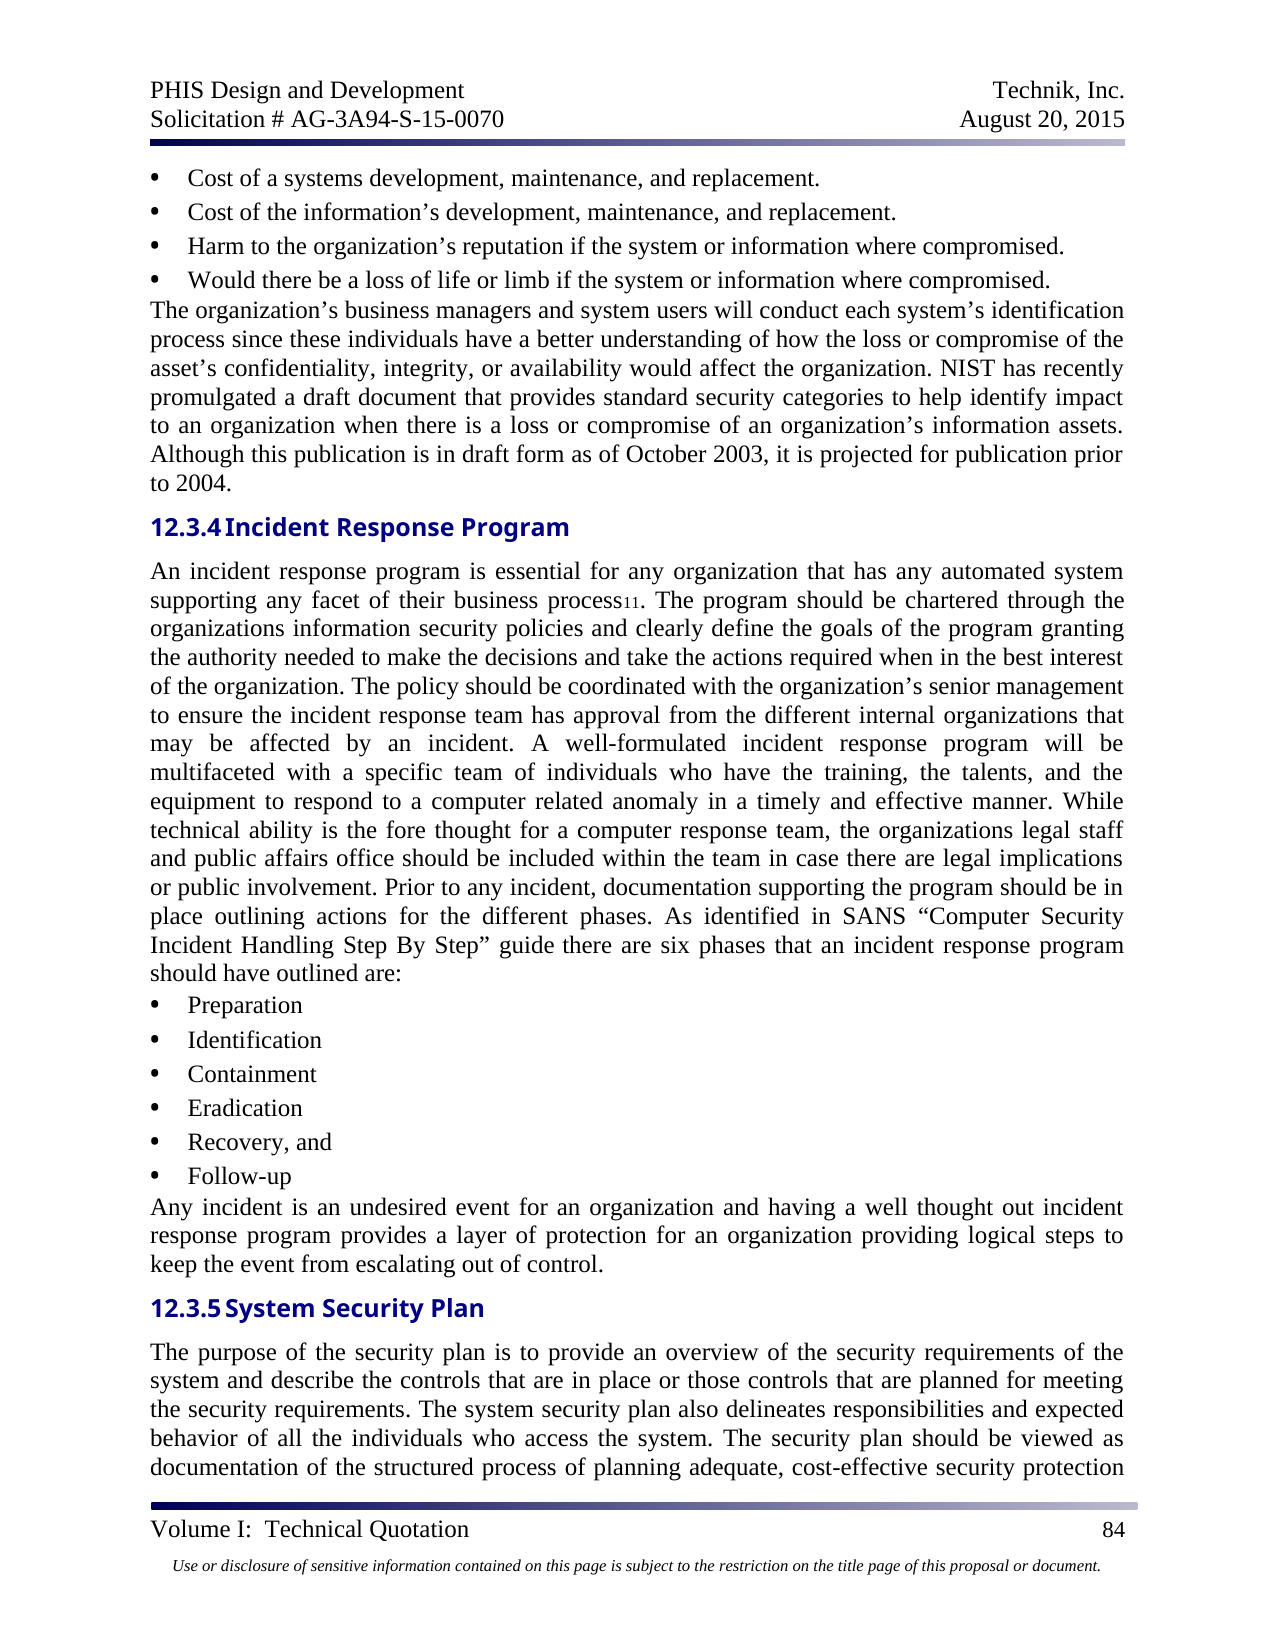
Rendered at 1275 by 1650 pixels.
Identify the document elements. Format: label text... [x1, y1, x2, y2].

subtitle System Security Plan [150, 1290, 1125, 1324]
text Any incident is an undesired event for an organization and having a well thought out incident response program provides a layer of protection for an organization providing logical steps to keep the event from escalating out of control. [150, 1192, 1125, 1278]
list Cost of the information’s development, maintenance, and replacement. [150, 193, 1125, 227]
list Identification [150, 1021, 1125, 1055]
list Harm to the organization’s reputation if the system or information where compromised. [150, 227, 1125, 262]
list Follow-up [150, 1157, 1125, 1192]
text The organization’s business managers and system users will conduct each system’s identification process since these individuals have a better understanding of how the loss or compromise of the asset’s confidentiality, integrity, or availability would affect the organization. NIST has recently promulgated a draft document that provides standard security categories to help identify impact to an organization when there is a loss or compromise of an organization’s information assets. Although this publication is in draft form as of October 2003, it is projected for publication prior to 2004. [150, 296, 1125, 497]
list Cost of a systems development, maintenance, and replacement. [150, 159, 1125, 193]
subtitle Incident Response Program [150, 509, 1125, 543]
list Preparation [150, 987, 1125, 1021]
list Would there be a loss of life or limb if the system or information where compromised. [150, 262, 1125, 296]
list Eradication [150, 1089, 1125, 1123]
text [150, 1337, 1125, 1481]
list Containment [150, 1055, 1125, 1089]
list Recovery, and [150, 1123, 1125, 1157]
text An incident response program is essential for any organization that has any automated system supporting any facet of their business process11. The program should be chartered through the organizations information security policies and clearly define the goals of the program granting the authority needed to make the decisions and take the actions required when in the best interest of the organization. The policy should be coordinated with the organization’s senior management to ensure the incident response team has approval from the different internal organizations that may be affected by an incident. A well-formulated incident response program will be multifaceted with a specific team of individuals who have the training, the talents, and the equipment to respond to a computer related anomaly in a timely and effective manner. While technical ability is the fore thought for a computer response team, the organizations legal staff and public affairs office should be included within the team in case there are legal implications or public involvement. Prior to any incident, documentation supporting the program should be in place outlining actions for the different phases. As identified in SANS “Computer Security Incident Handling Step By Step” guide there are six phases that an incident response program should have outlined are: [150, 556, 1125, 987]
